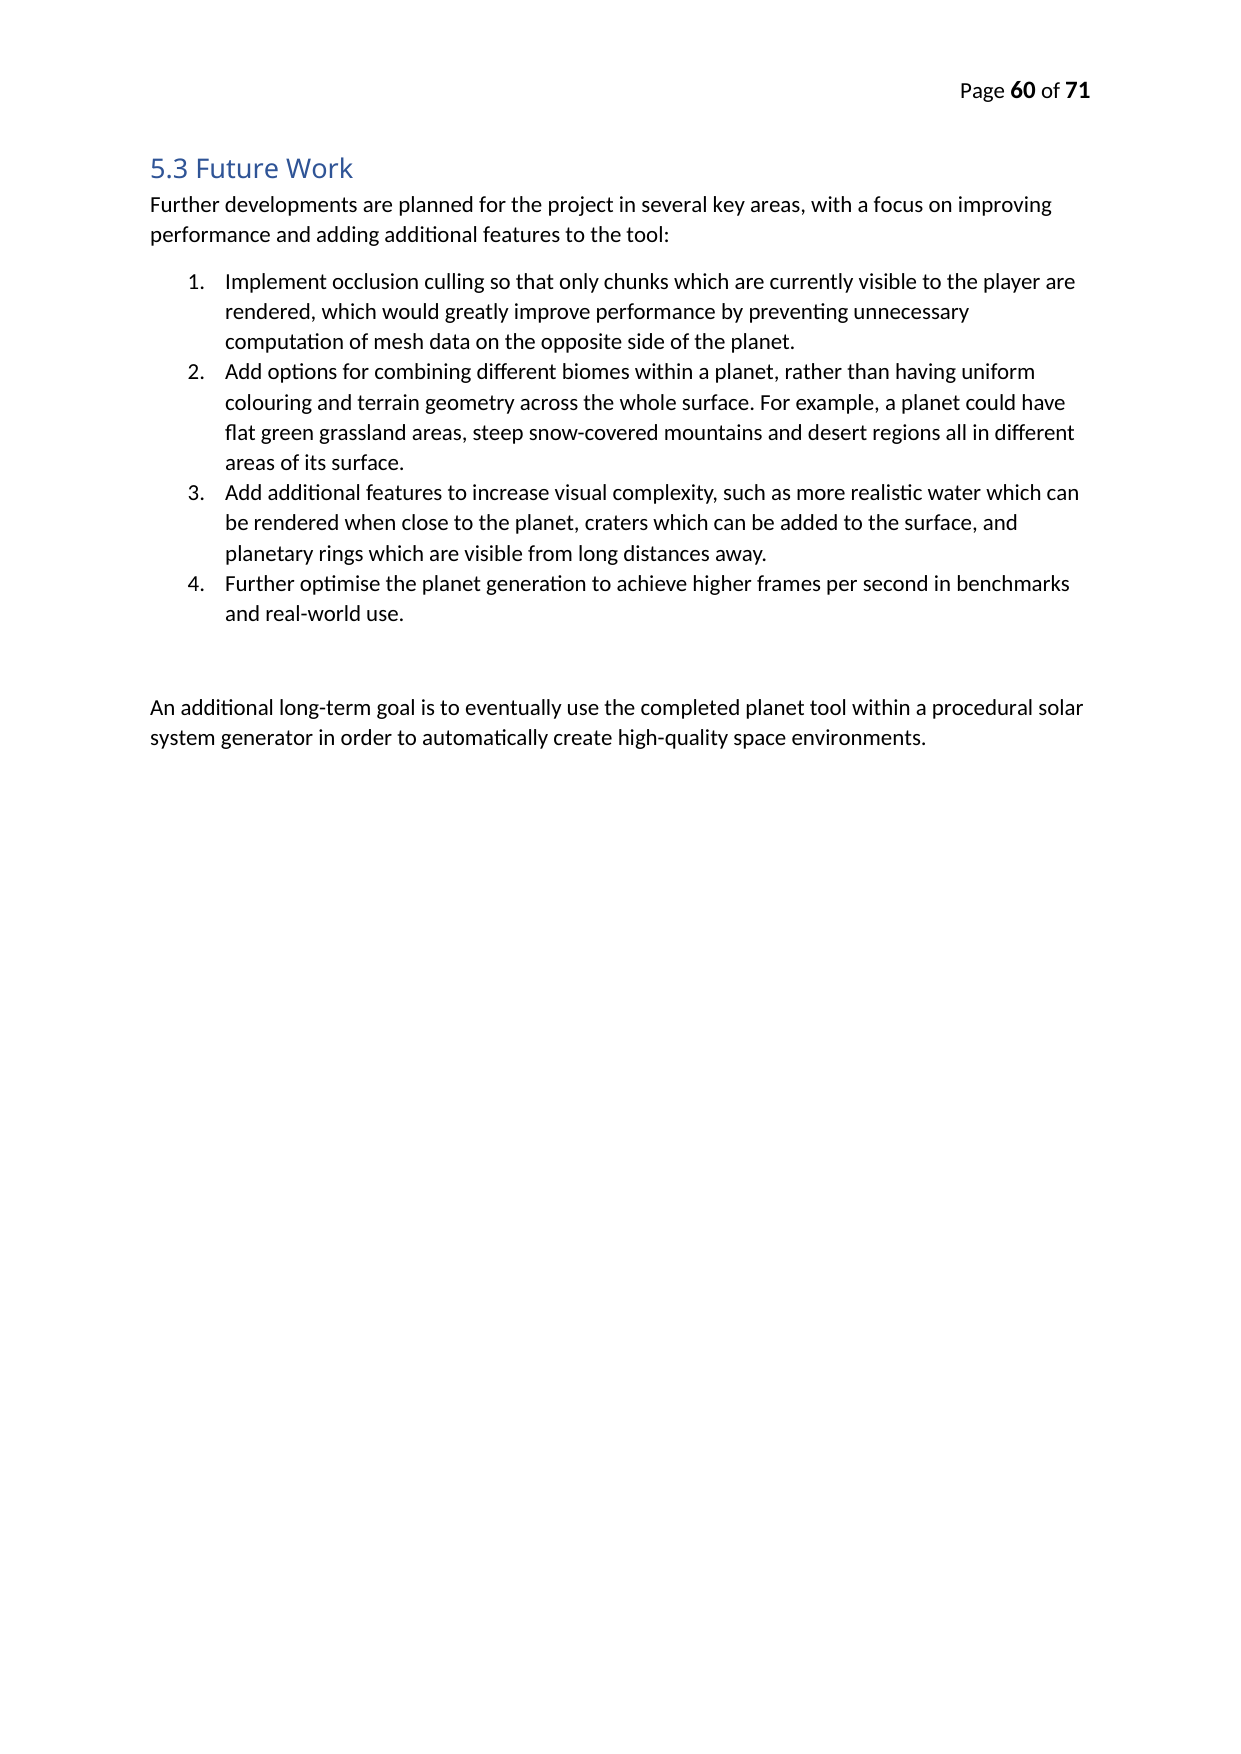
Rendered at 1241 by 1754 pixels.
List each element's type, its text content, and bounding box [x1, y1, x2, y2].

list Add options for combining different biomes within a planet, rather than having uniform colouring and terrain geometry across the whole surface. For example, a planet could have flat green grassland areas, steep snow-covered mountains and desert regions all in different areas of its surface. [187, 357, 1090, 476]
list Add additional features to increase visual complexity, such as more realistic water which can be rendered when close to the planet, craters which can be added to the surface, and planetary rings which are visible from long distances away. [187, 478, 1090, 567]
text Further developments are planned for the project in several key areas, with a focus on improving performance and adding additional features to the tool: [150, 190, 1090, 248]
text An additional long-term goal is to eventually use the completed planet tool within a procedural solar system generator in order to automatically create high-quality space environments. [150, 693, 1090, 751]
list Implement occlusion culling so that only chunks which are currently visible to the player are rendered, which would greatly improve performance by preventing unnecessary computation of mesh data on the opposite side of the planet. [187, 267, 1090, 355]
list Further optimise the planet generation to achieve higher frames per second in benchmarks and real-world use. [187, 569, 1090, 627]
subtitle 5.3 Future Work [150, 150, 1090, 187]
